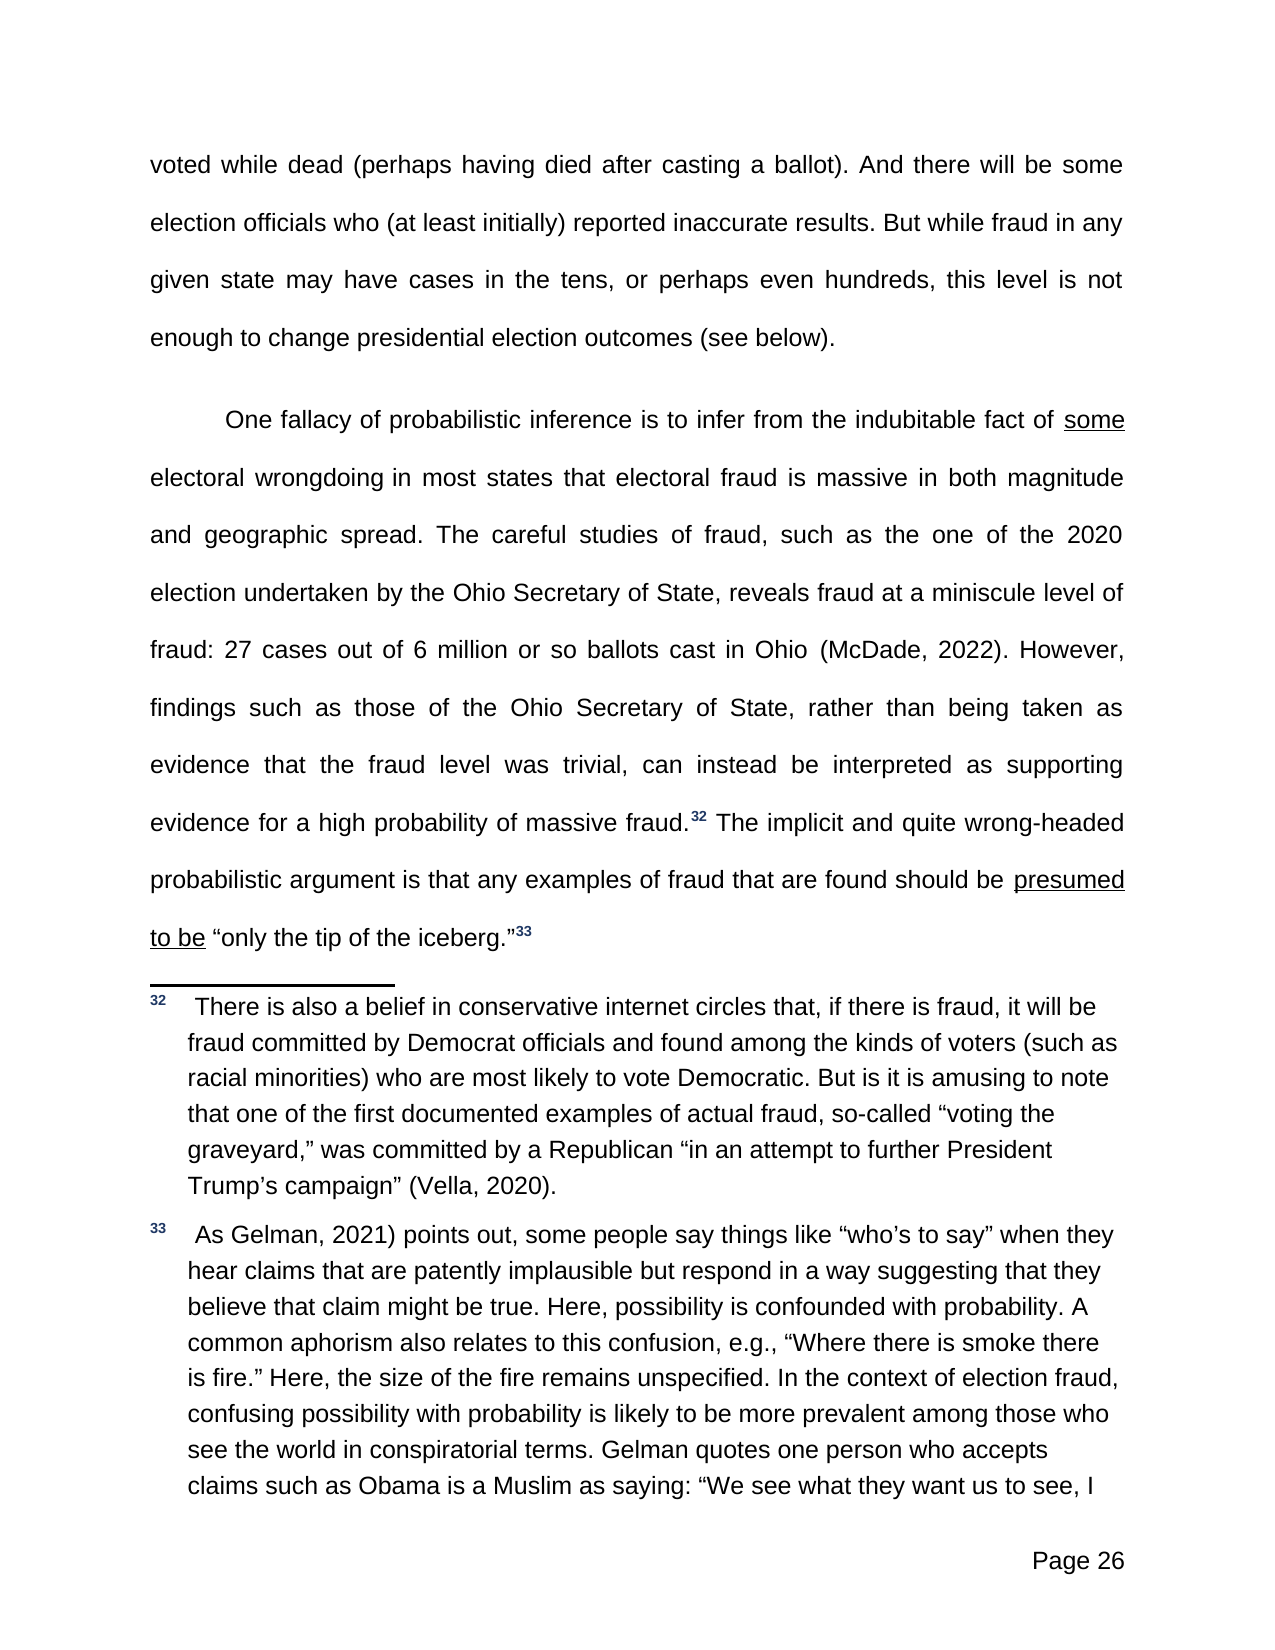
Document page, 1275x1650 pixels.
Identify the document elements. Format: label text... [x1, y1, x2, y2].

text One fallacy of probabilistic inference is to infer from the indubitable fact of some electoral wrongdoing in most states that electoral fraud is massive in both magnitude and geographic spread. The careful studies of fraud, such as the one of the 2020 election undertaken by the Ohio Secretary of State, reveals fraud at a miniscule level of fraud: 27 cases out of 6 million or so ballots cast in Ohio . However, findings such as those of the Ohio Secretary of State, rather than being taken as evidence that the fraud level was trivial, can instead be interpreted as supporting evidence for a high probability of massive fraud. The implicit and quite wrong-headed probabilistic argument is that any examples of fraud that are found should be presumed to be “only the tip of the iceberg.” [150, 405, 1125, 951]
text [150, 150, 1125, 351]
